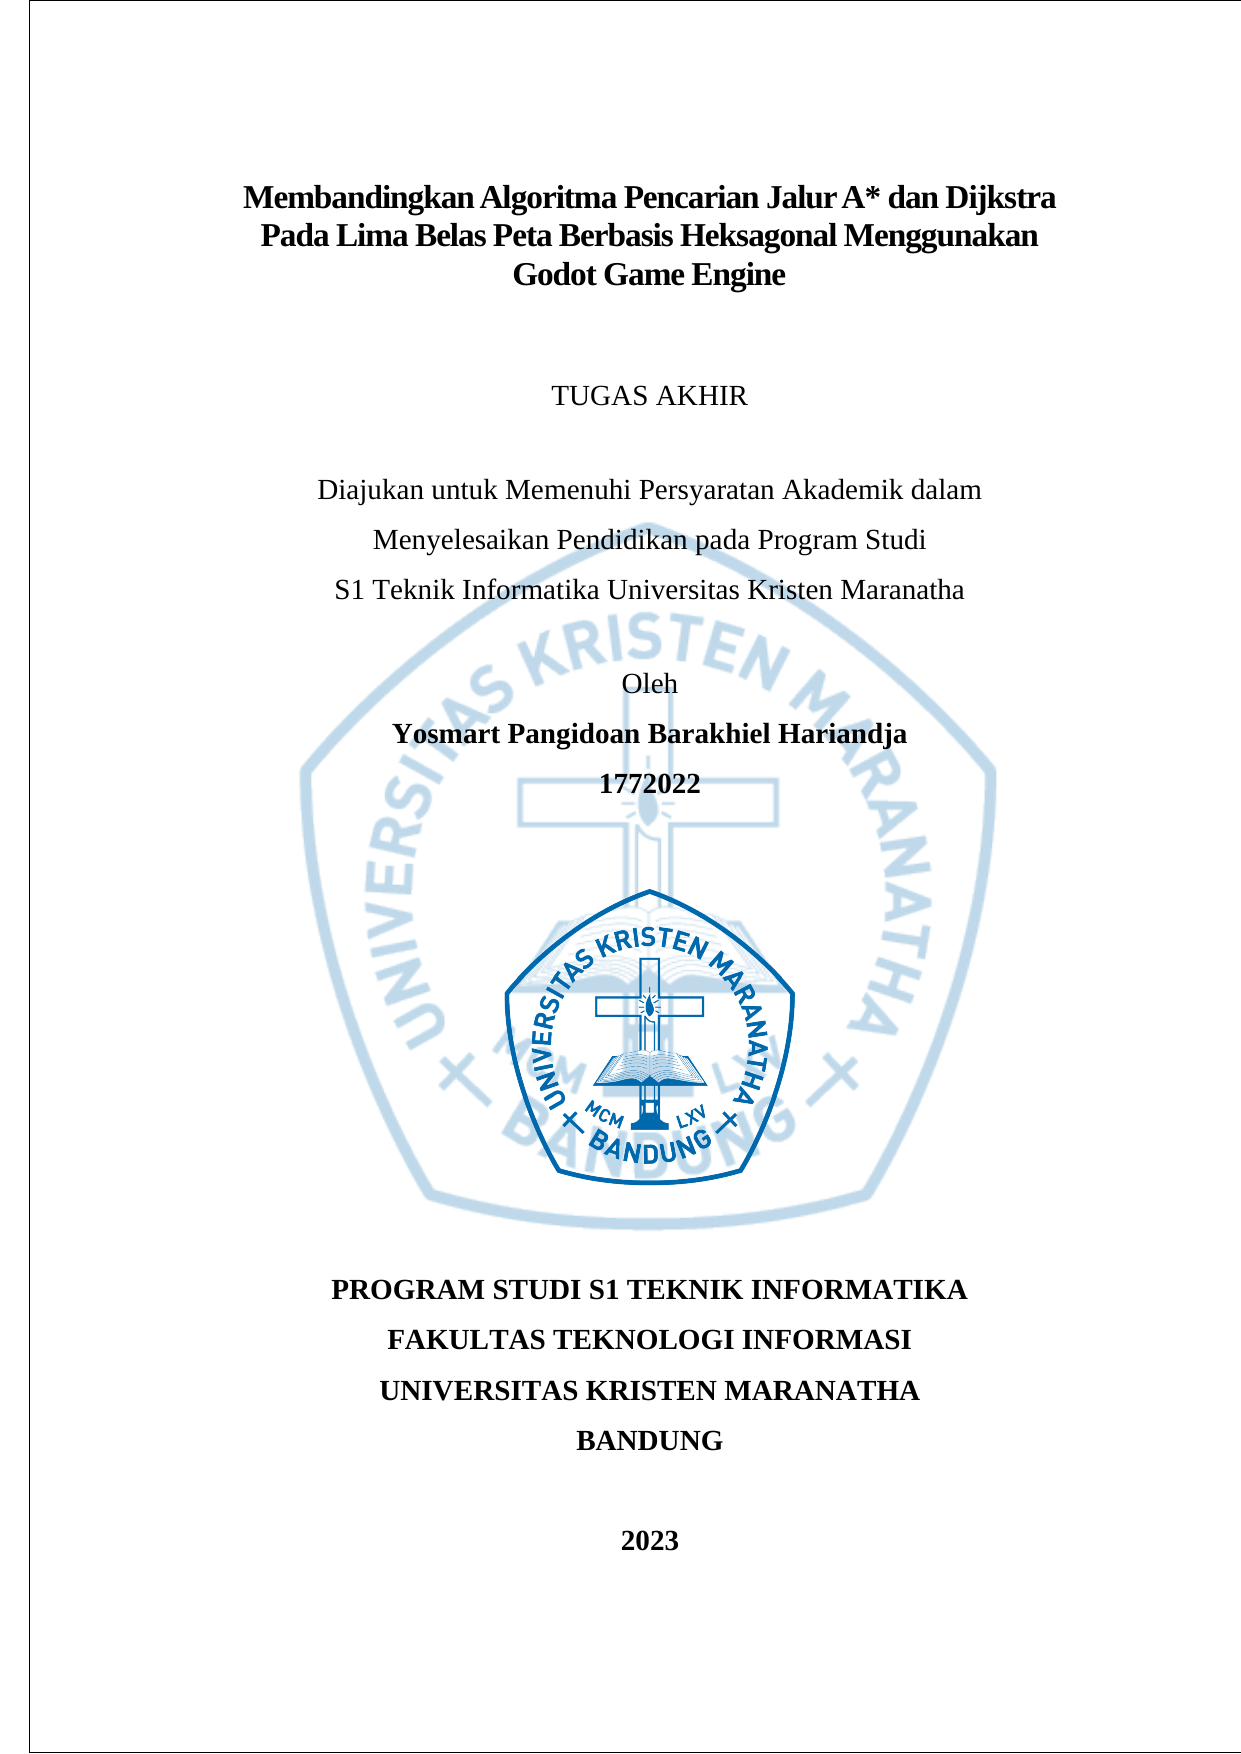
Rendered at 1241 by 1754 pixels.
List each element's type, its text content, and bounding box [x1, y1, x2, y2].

picture [30, 1, 1241, 1752]
text Oleh [236, 666, 1063, 699]
text 2023 [236, 1523, 1063, 1557]
text S1 Teknik Informatika Universitas Kristen Maranatha [236, 572, 1063, 606]
text Diajukan untuk Memenuhi Persyaratan Akademik dalam [236, 472, 1063, 505]
text BANDUNG [236, 1423, 1063, 1456]
text FAKULTAS TEKNOLOGI INFORMASI [236, 1322, 1063, 1356]
text 1772022 [236, 767, 1063, 800]
text TUGAS AKHIR [236, 378, 1063, 412]
text Menyelesaikan Pendidikan pada Program Studi [236, 522, 1063, 556]
text UNIVERSITAS KRISTEN MARANATHA [236, 1373, 1063, 1406]
text PROGRAM STUDI S1 TEKNIK INFORMATIKA [236, 1272, 1063, 1306]
text Yosmart Pangidoan Barakhiel Hariandja [236, 716, 1063, 750]
title Membandingkan Algoritma Pencarian Jalur A* dan Dijkstra Pada Lima Belas Peta Berbasis Heksagonal Menggunakan Godot Game Engine [236, 177, 1063, 292]
